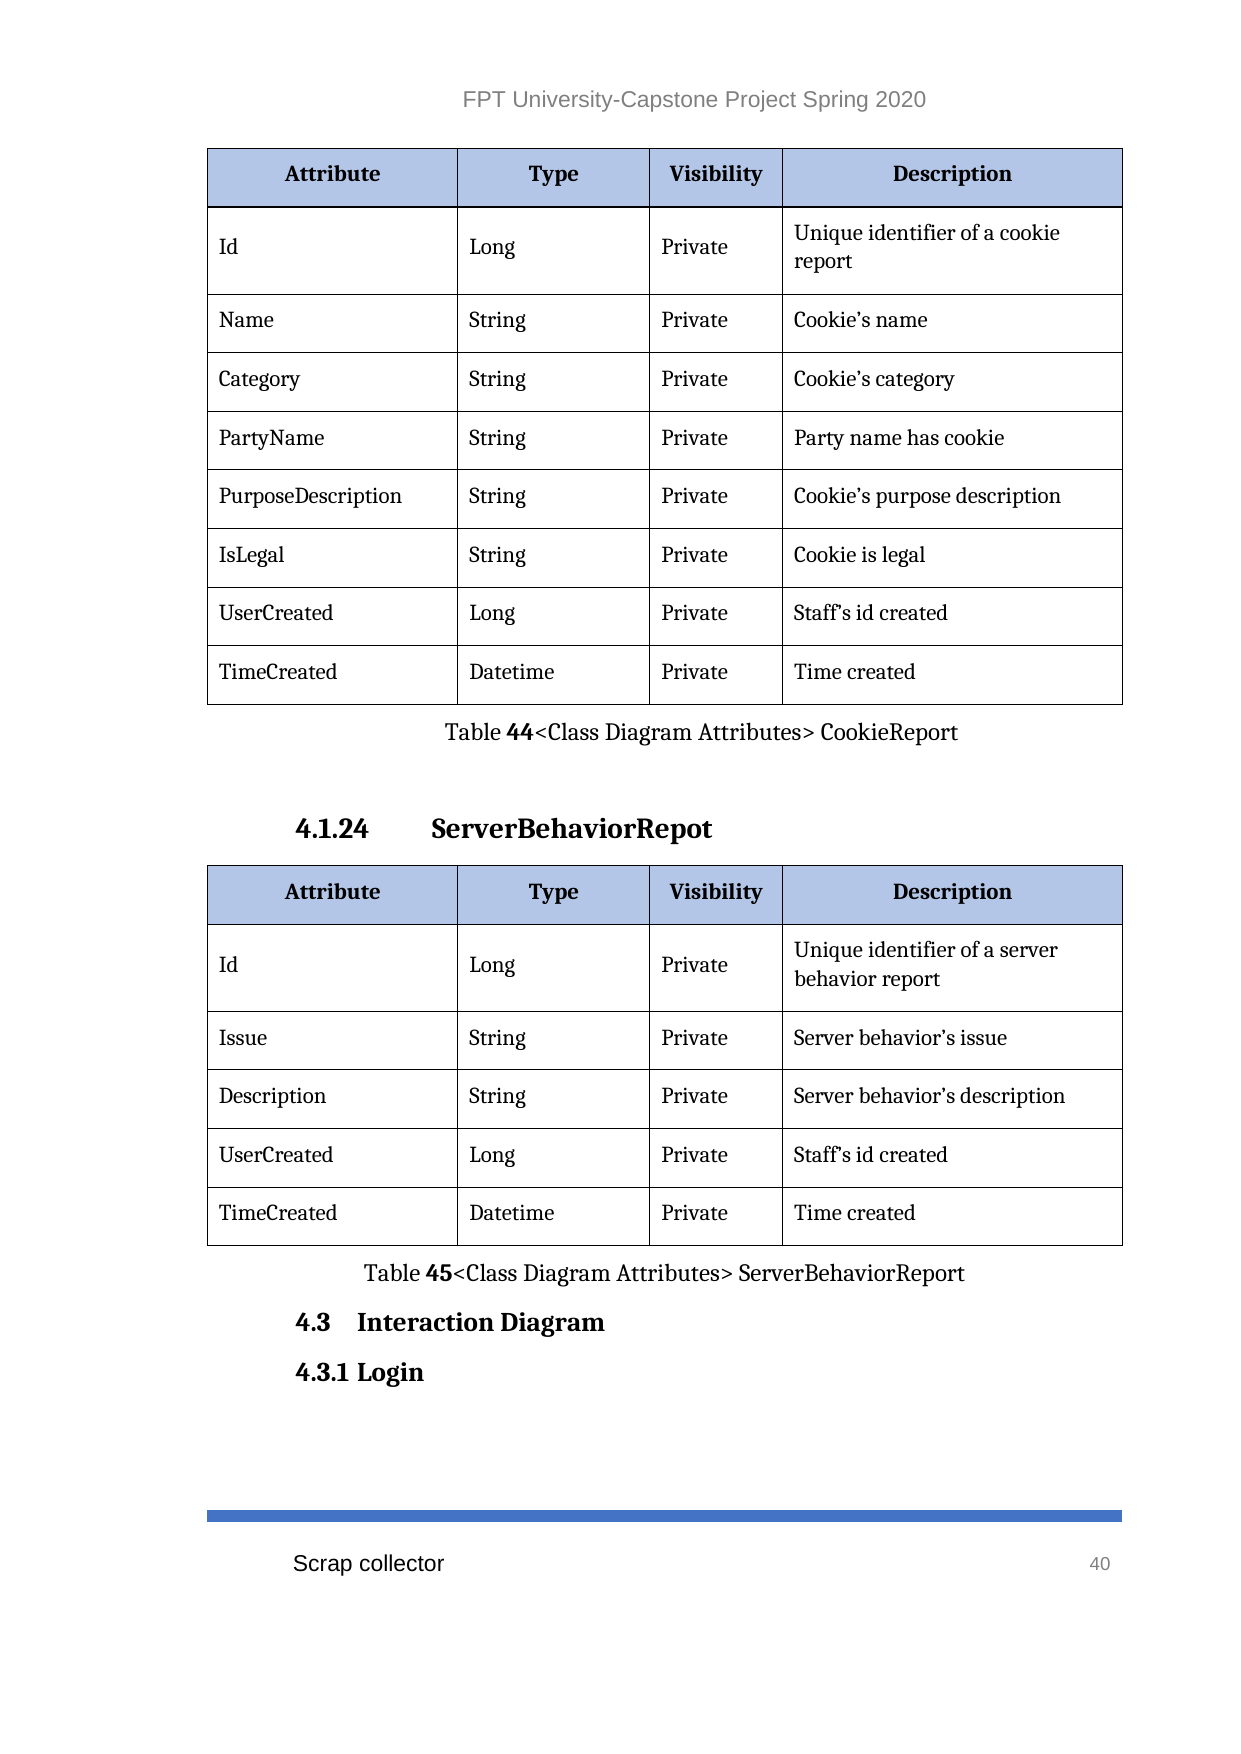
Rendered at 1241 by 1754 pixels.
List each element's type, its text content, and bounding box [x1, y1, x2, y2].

table_cell Server behavior’s description [783, 1070, 1122, 1128]
table_cell IsLegal [208, 529, 457, 587]
table_cell Staff’s id created [783, 588, 1122, 645]
list Interaction Diagram [295, 1307, 1122, 1338]
table_cell TimeCreated [208, 646, 457, 704]
table_cell Private [650, 295, 782, 352]
table_cell Private [650, 646, 782, 704]
table_cell String [458, 1012, 649, 1069]
table_cell Private [650, 353, 782, 411]
table_cell Id [208, 208, 457, 293]
table_header Description [783, 149, 1122, 206]
table_cell String [458, 470, 649, 528]
table_cell PartyName [208, 412, 457, 469]
table_cell UserCreated [208, 1129, 457, 1187]
table_cell Time created [783, 646, 1122, 704]
table_cell Long [458, 925, 649, 1011]
table_header Description [783, 866, 1122, 924]
table_cell Private [650, 588, 782, 645]
table_cell Private [650, 1012, 782, 1069]
table_cell Unique identifier of a cookie report [783, 208, 1122, 293]
table_header Visibility [650, 149, 782, 206]
table_cell String [458, 1070, 649, 1128]
table_cell Long [458, 588, 649, 645]
table_cell Private [650, 1188, 782, 1245]
table_cell TimeCreated [208, 1188, 457, 1245]
table_cell UserCreated [208, 588, 457, 645]
table_cell Private [650, 925, 782, 1011]
table_cell Private [650, 529, 782, 587]
table_cell PurposeDescription [208, 470, 457, 528]
table_cell Name [208, 295, 457, 352]
table_cell Server behavior’s issue [783, 1012, 1122, 1069]
table_cell Private [650, 1070, 782, 1128]
table_cell Time created [783, 1188, 1122, 1245]
table_cell Description [208, 1070, 457, 1128]
table_cell Long [458, 1129, 649, 1187]
table_cell Category [208, 353, 457, 411]
table_cell Cookie’s purpose description [783, 470, 1122, 528]
table_cell Private [650, 470, 782, 528]
table_cell Cookie’s name [783, 295, 1122, 352]
table_cell String [458, 353, 649, 411]
table_cell Private [650, 208, 782, 293]
table_cell Unique identifier of a server behavior report [783, 925, 1122, 1011]
table_cell Issue [208, 1012, 457, 1069]
table_header Attribute [208, 866, 457, 924]
table_header Type [458, 866, 649, 924]
table_cell Datetime [458, 1188, 649, 1245]
table_cell Staff’s id created [783, 1129, 1122, 1187]
table_header Type [458, 149, 649, 206]
table_cell Cookie is legal [783, 529, 1122, 587]
table_cell Private [650, 412, 782, 469]
table_cell Id [208, 925, 457, 1011]
table_cell String [458, 295, 649, 352]
list Login [295, 1357, 1122, 1388]
table_cell String [458, 529, 649, 587]
list ServerBehaviorRepot [295, 812, 1122, 846]
table_header Attribute [208, 149, 457, 206]
table_cell String [458, 412, 649, 469]
table_cell Cookie’s category [783, 353, 1122, 411]
table_cell Datetime [458, 646, 649, 704]
table_header Visibility [650, 866, 782, 924]
table_cell Party name has cookie [783, 412, 1122, 469]
table_cell Long [458, 208, 649, 293]
table_cell Private [650, 1129, 782, 1187]
